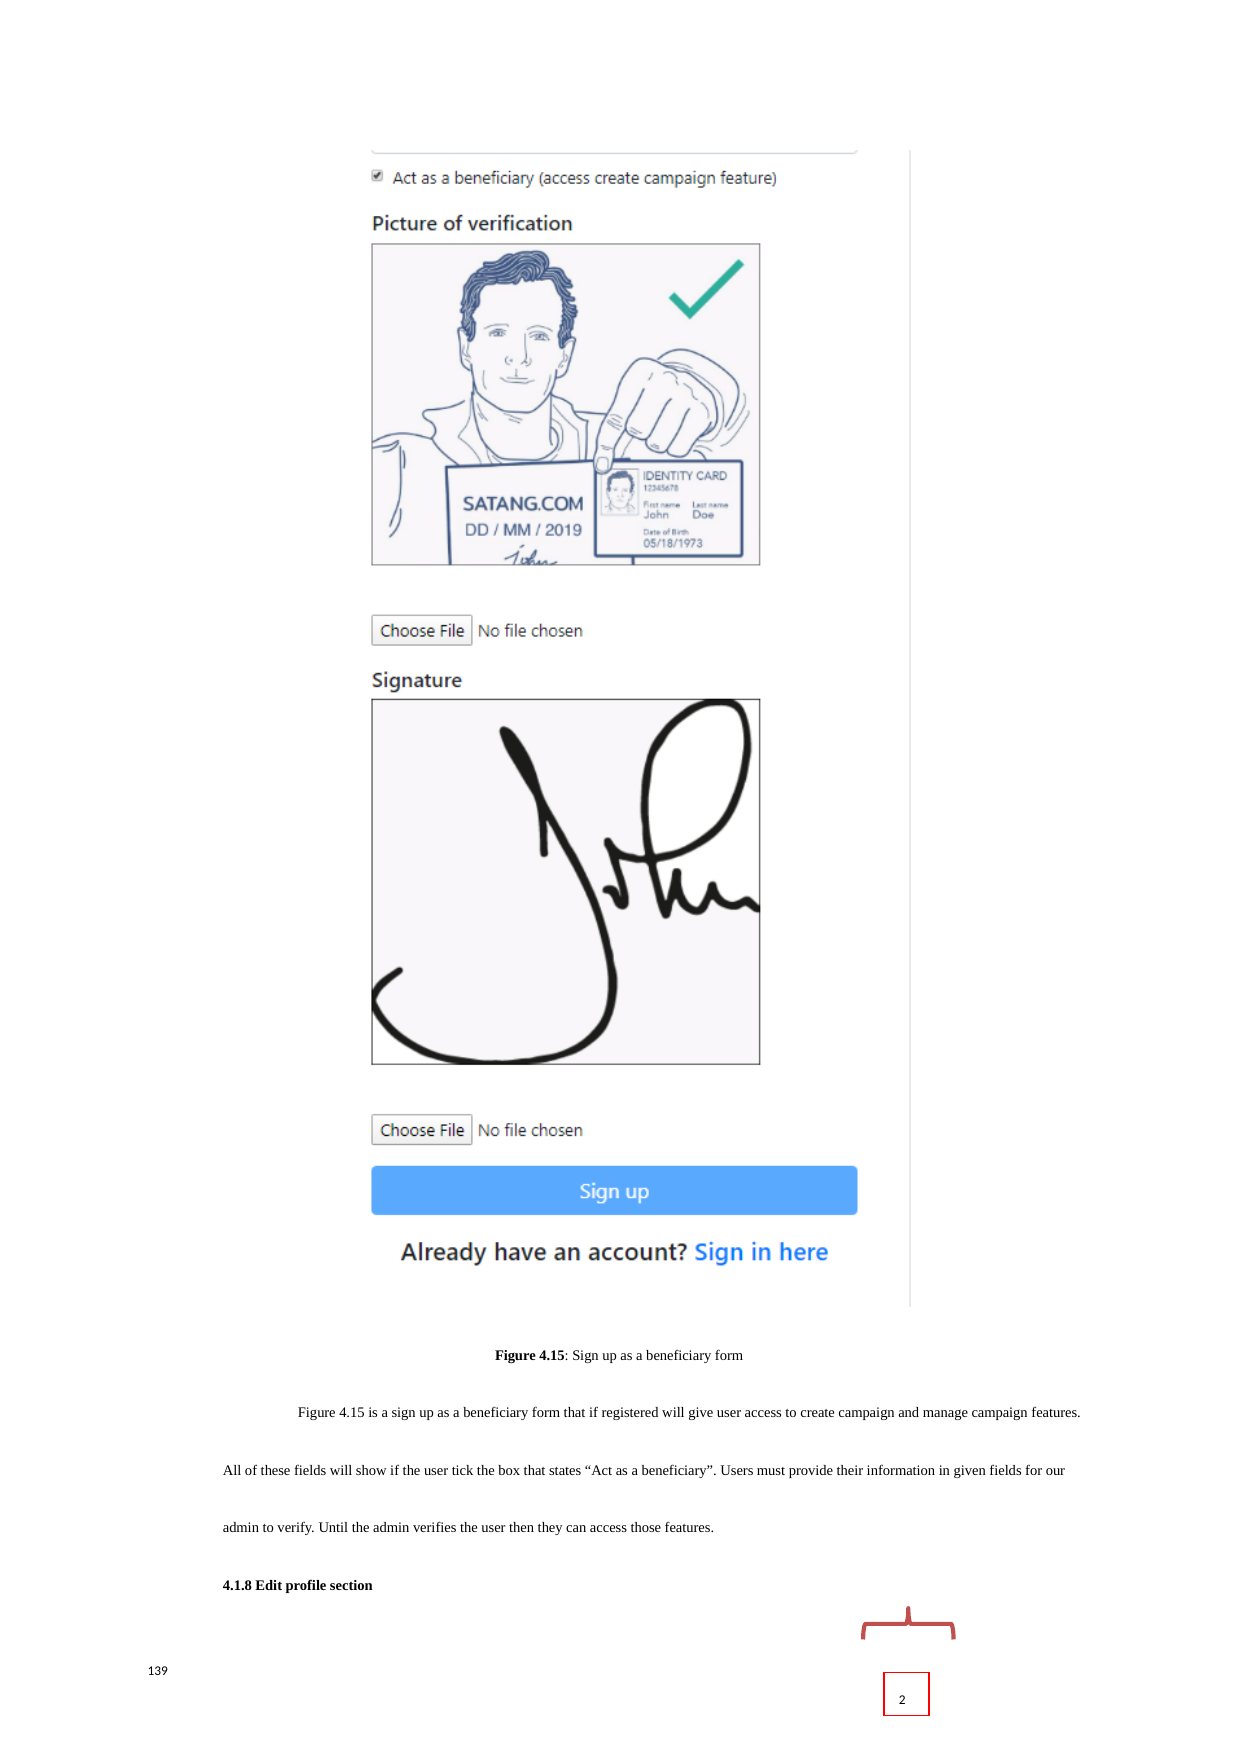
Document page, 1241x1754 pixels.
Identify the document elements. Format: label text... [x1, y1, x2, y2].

picture [321, 150, 916, 1307]
text 4.1.8 Edit profile section [148, 1565, 1090, 1593]
text Figure 4.15 is a sign up as a beneficiary form that if registered will give user access to create campaign and manage campaign features. All of these fields will show if the user tick the box that states “Act as a beneficiary”. Users must provide their information in given fields for our admin to verify. Until the admin verifies the user then they can access those features. [223, 1392, 1090, 1536]
text Figure 4.15: Sign up as a beneficiary form [147, 1335, 1090, 1363]
